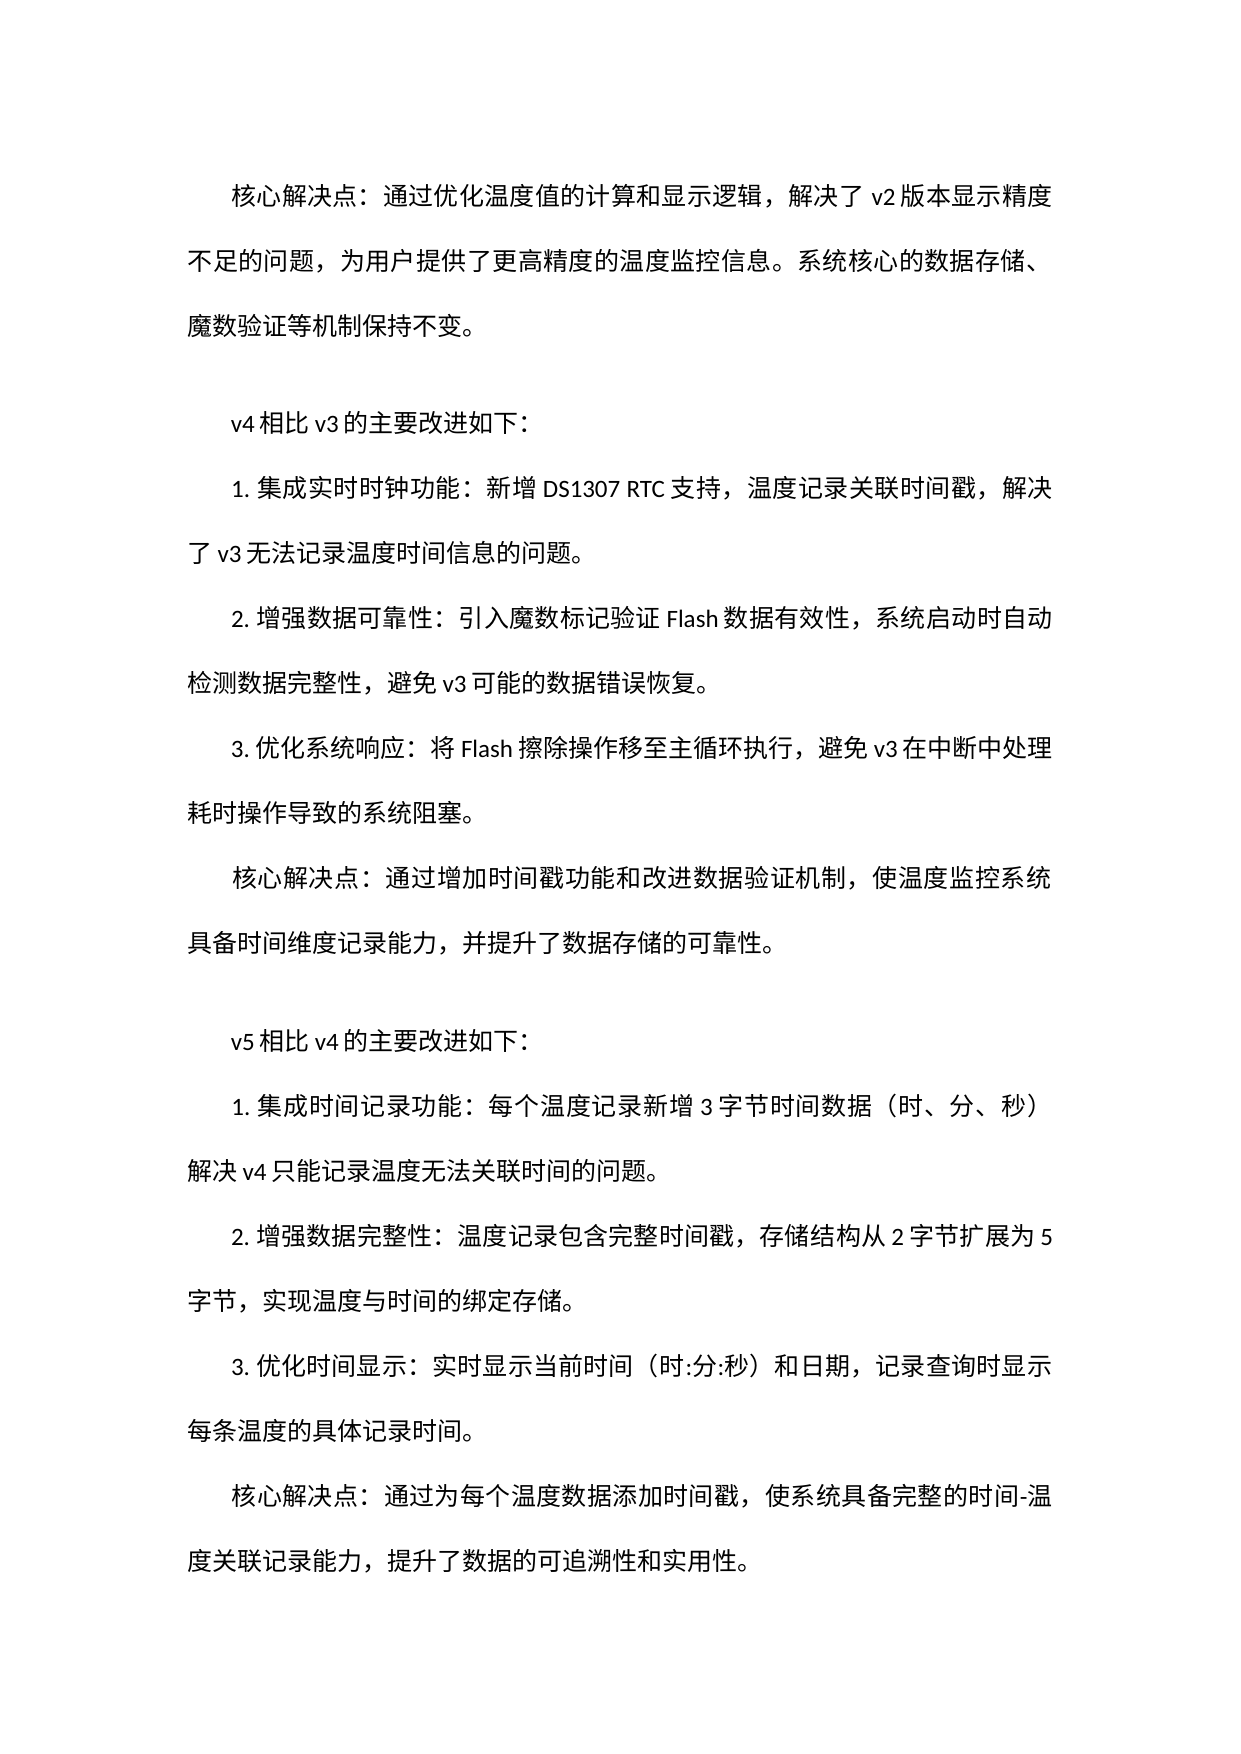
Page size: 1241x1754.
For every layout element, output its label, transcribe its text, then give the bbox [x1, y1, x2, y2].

text 核心解决点：通过增加时间戳功能和改进数据验证机制，使温度监控系统具备时间维度记录能力，并提升了数据存储的可靠性。 [187, 844, 1053, 974]
text 3. 优化系统响应：将Flash擦除操作移至主循环执行，避免v3在中断中处理耗时操作导致的系统阻塞。 [187, 714, 1053, 844]
text 2. 增强数据完整性：温度记录包含完整时间戳，存储结构从2字节扩展为5字节，实现温度与时间的绑定存储。 [187, 1202, 1053, 1332]
text 1. 集成实时时钟功能：新增DS1307 RTC支持，温度记录关联时间戳，解决了v3无法记录温度时间信息的问题。 [187, 454, 1053, 584]
text 2. 增强数据可靠性：引入魔数标记验证Flash数据有效性，系统启动时自动检测数据完整性，避免v3可能的数据错误恢复。 [187, 584, 1053, 714]
text 核心解决点：通过优化温度值的计算和显示逻辑，解决了v2版本显示精度不足的问题，为用户提供了更高精度的温度监控信息。系统核心的数据存储、魔数验证等机制保持不变。 [187, 162, 1053, 357]
text v5相比v4的主要改进如下： [187, 1007, 1053, 1072]
text 核心解决点：通过为每个温度数据添加时间戳，使系统具备完整的时间-温度关联记录能力，提升了数据的可追溯性和实用性。 [187, 1462, 1053, 1592]
text 3. 优化时间显示：实时显示当前时间（时:分:秒）和日期，记录查询时显示每条温度的具体记录时间。 [187, 1332, 1053, 1462]
text v4相比v3的主要改进如下： [187, 389, 1053, 454]
text 1. 集成时间记录功能：每个温度记录新增3字节时间数据（时、分、秒），解决v4只能记录温度无法关联时间的问题。 [187, 1072, 1053, 1202]
